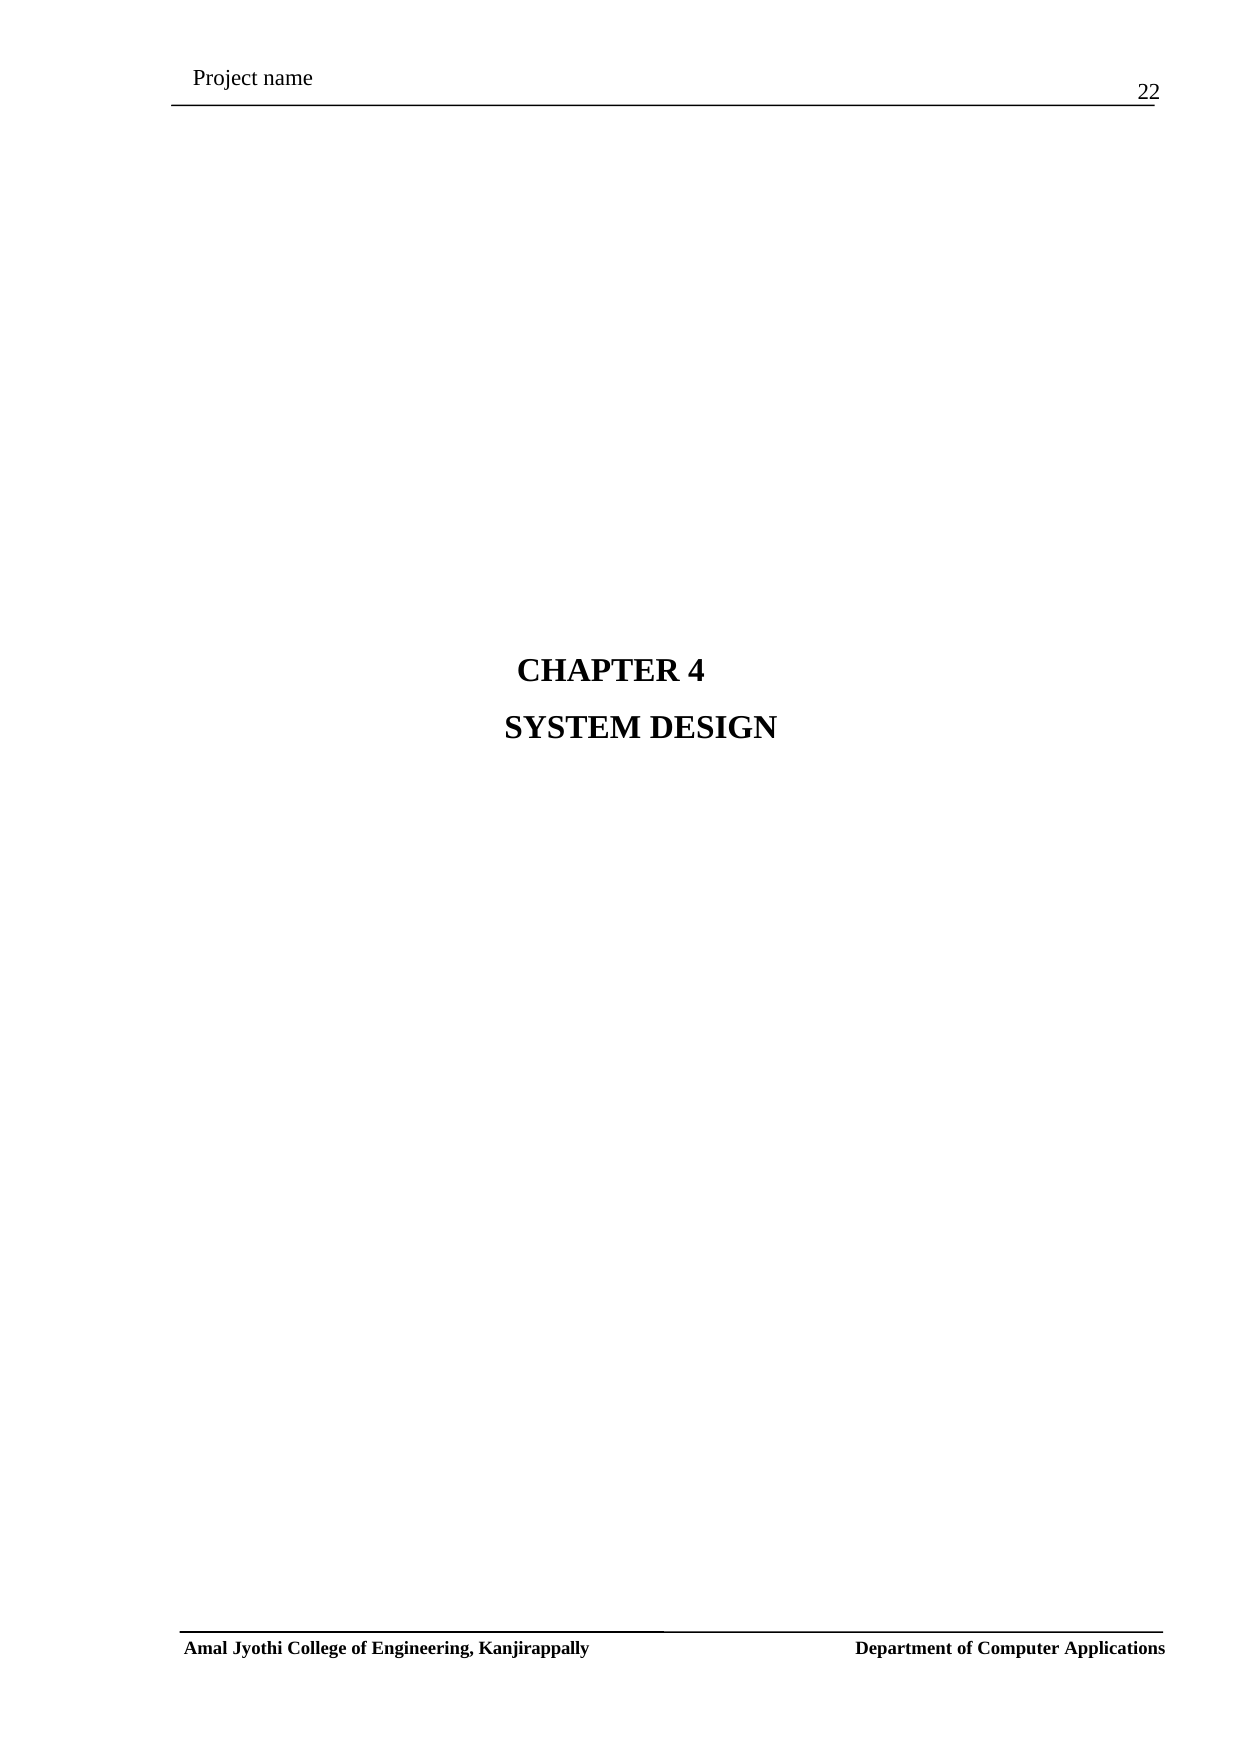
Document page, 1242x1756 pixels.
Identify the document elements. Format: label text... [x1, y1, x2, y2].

subtitle CHAPTER 4 [508, 650, 1146, 688]
subtitle SYSTEM DESIGN [133, 707, 1146, 746]
